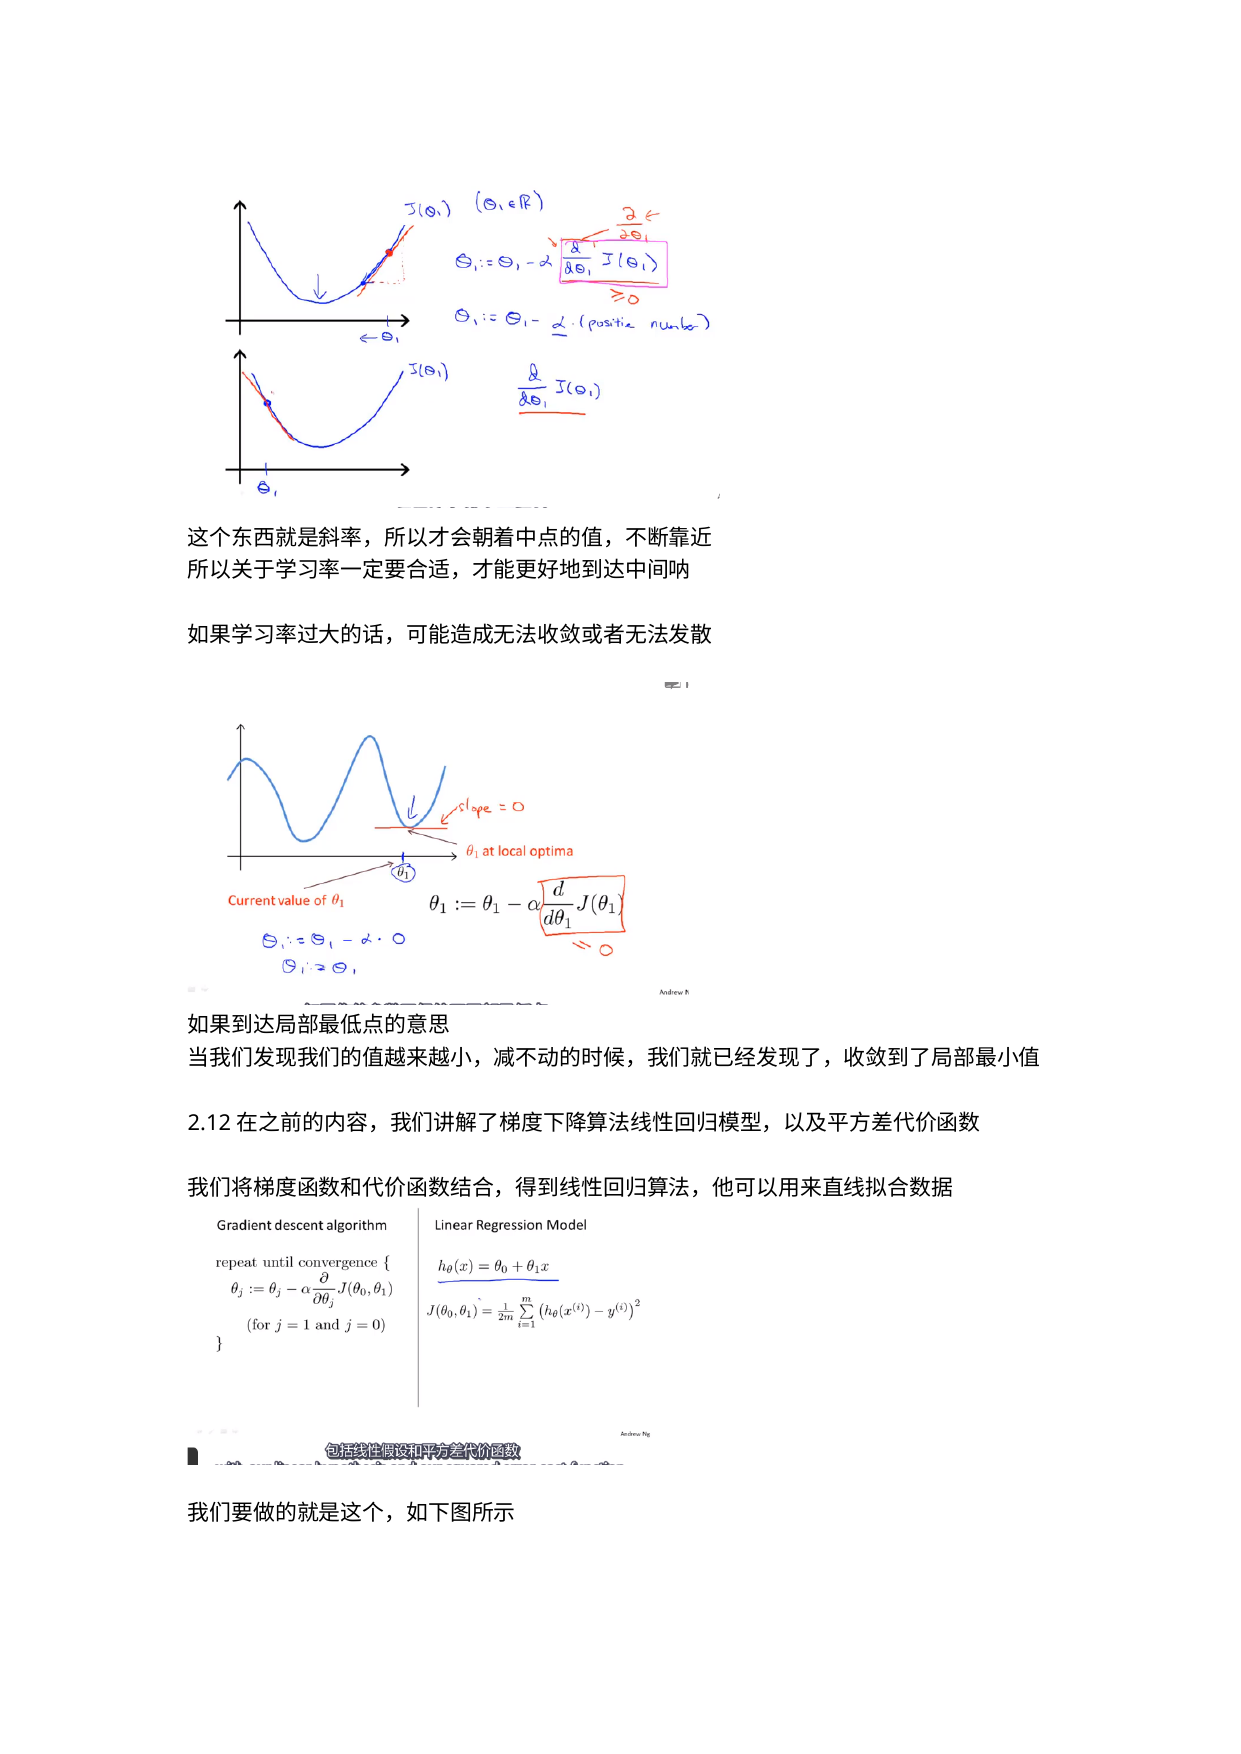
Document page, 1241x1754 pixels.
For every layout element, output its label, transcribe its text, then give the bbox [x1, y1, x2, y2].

text 我们将梯度函数和代价函数结合，得到线性回归算法，他可以用来直线拟合数据 [187, 1169, 1053, 1202]
text 如果学习率过大的话，可能造成无法收敛或者无法发散 [187, 617, 1053, 649]
picture [187, 682, 689, 1005]
text 如果到达局部最低点的意思 [187, 1007, 1053, 1039]
text 2.12 在之前的内容，我们讲解了梯度下降算法线性回归模型，以及平方差代价函数 [187, 1104, 1053, 1137]
text 我们要做的就是这个，如下图所示 [187, 1494, 1053, 1527]
text 所以关于学习率一定要合适，才能更好地到达中间呐 [187, 552, 1053, 584]
text 当我们发现我们的值越来越小，减不动的时候，我们就已经发现了，收敛到了局部最小值 [187, 1039, 1053, 1072]
picture [187, 162, 720, 508]
text 这个东西就是斜率，所以才会朝着中点的值，不断靠近 [187, 519, 1053, 552]
picture [187, 1202, 681, 1465]
